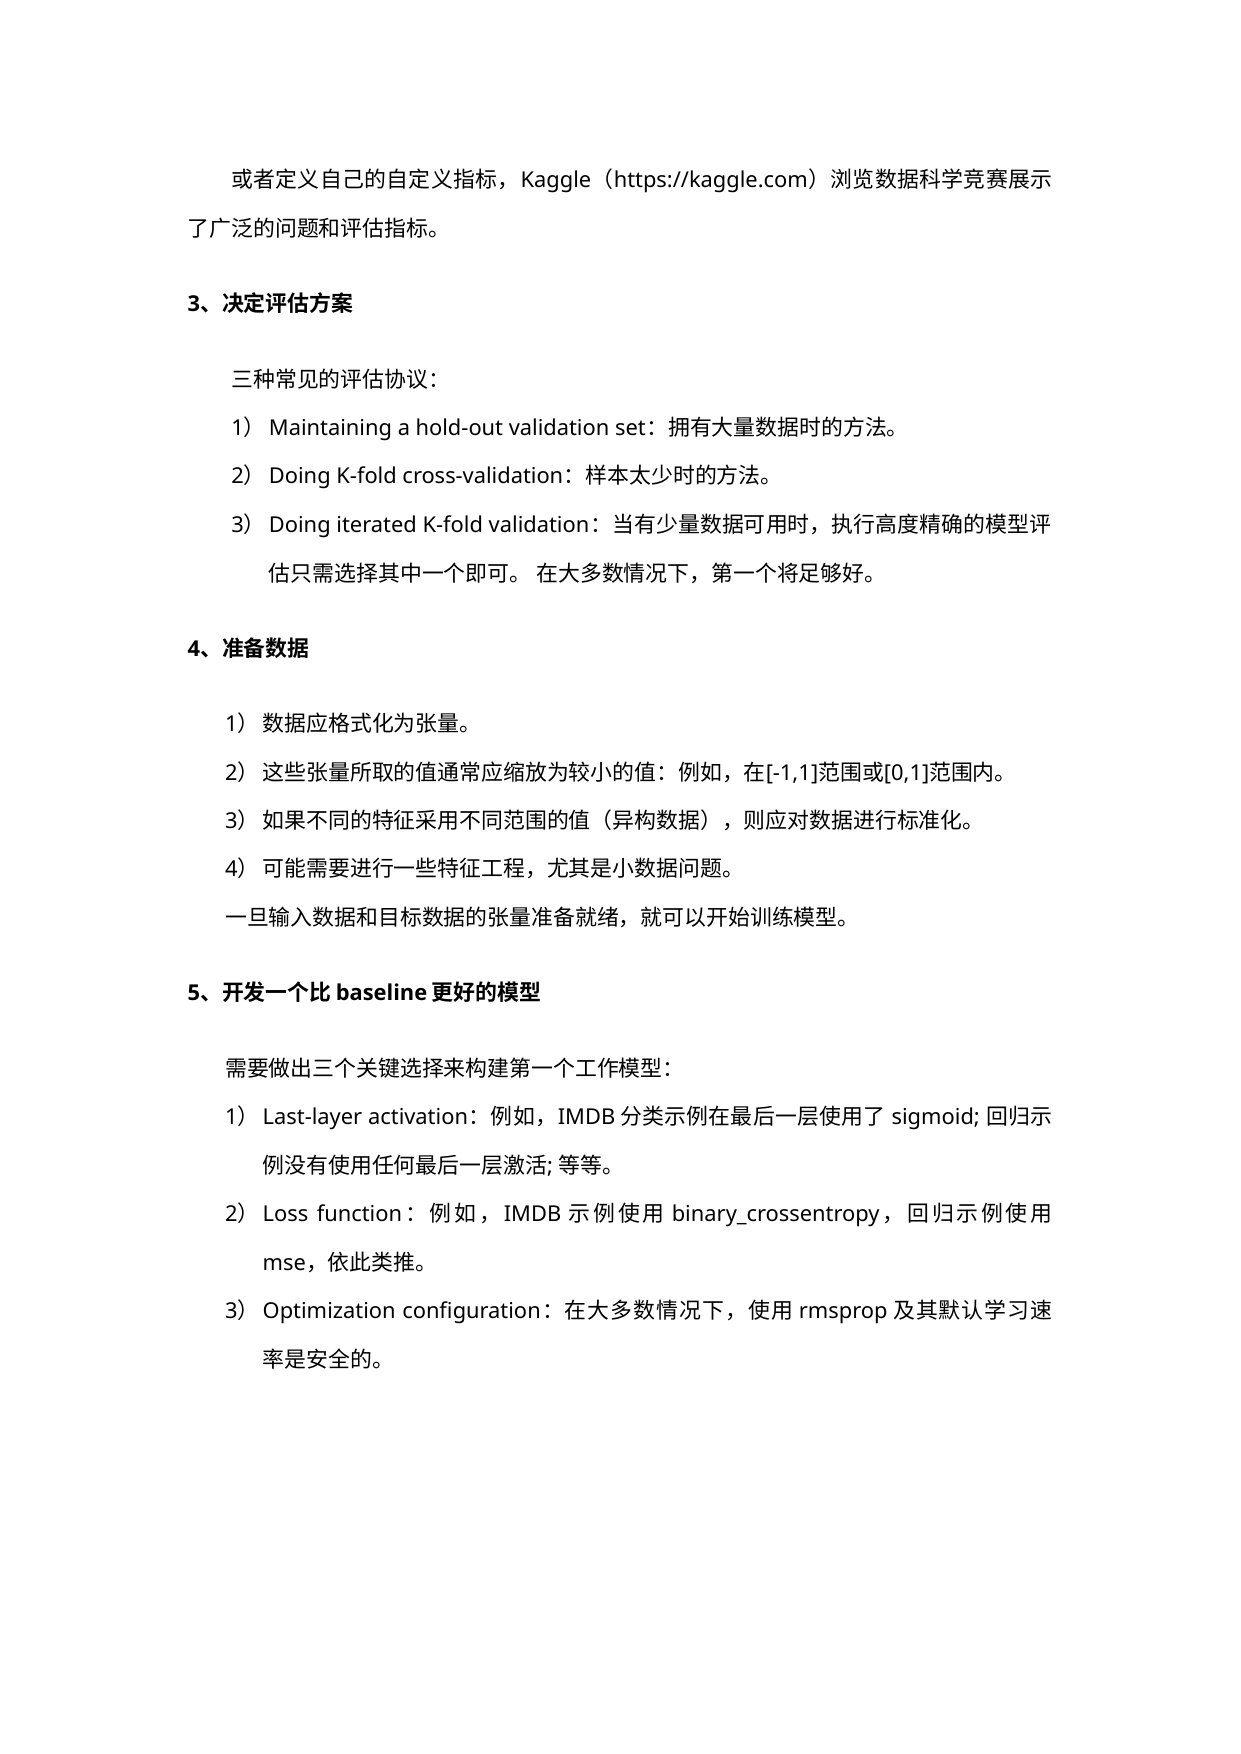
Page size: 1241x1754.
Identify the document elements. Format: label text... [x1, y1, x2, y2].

list 数据应格式化为张量。 [225, 706, 1053, 739]
list 需要做出三个关键选择来构建第一个工作模型： [225, 1050, 1053, 1083]
list 可能需要进行一些特征工程，尤其是小数据问题。 [225, 851, 1053, 884]
list Maintaining a hold-out validation set：拥有大量数据时的方法。 [231, 410, 1053, 442]
list Doing iterated K-fold validation：当有少量数据可用时，执行高度精确的模型评估只需选择其中一个即可。 在大多数情况下，第一个将足够好。 [231, 507, 1053, 588]
list 如果不同的特征采用不同范围的值（异构数据），则应对数据进行标准化。 [225, 803, 1053, 835]
list 这些张量所取的值通常应缩放为较小的值：例如，在[-1,1]范围或[0,1]范围内。 [225, 754, 1053, 787]
list Doing K-fold cross-validation：样本太少时的方法。 [231, 458, 1053, 491]
list Loss function：例如，IMDB示例使用binary_crossentropy，回归示例使用mse，依此类推。 [225, 1196, 1053, 1277]
list Optimization configuration：在大多数情况下，使用rmsprop及其默认学习速率是安全的。 [225, 1293, 1053, 1374]
subtitle 5、开发一个比baseline更好的模型 [187, 975, 1053, 1007]
subtitle 3、决定评估方案 [187, 286, 1053, 319]
text 三种常见的评估协议： [187, 362, 1053, 394]
subtitle 4、准备数据 [187, 631, 1053, 663]
text 或者定义自己的自定义指标，Kaggle（https://kaggle.com）浏览数据科学竞赛展示了广泛的问题和评估指标。 [187, 162, 1053, 243]
list Last-layer activation：例如，IMDB分类示例在最后一层使用了sigmoid; 回归示例没有使用任何最后一层激活; 等等。 [225, 1099, 1053, 1180]
text 一旦输入数据和目标数据的张量准备就绪，就可以开始训练模型。 [225, 899, 1053, 932]
